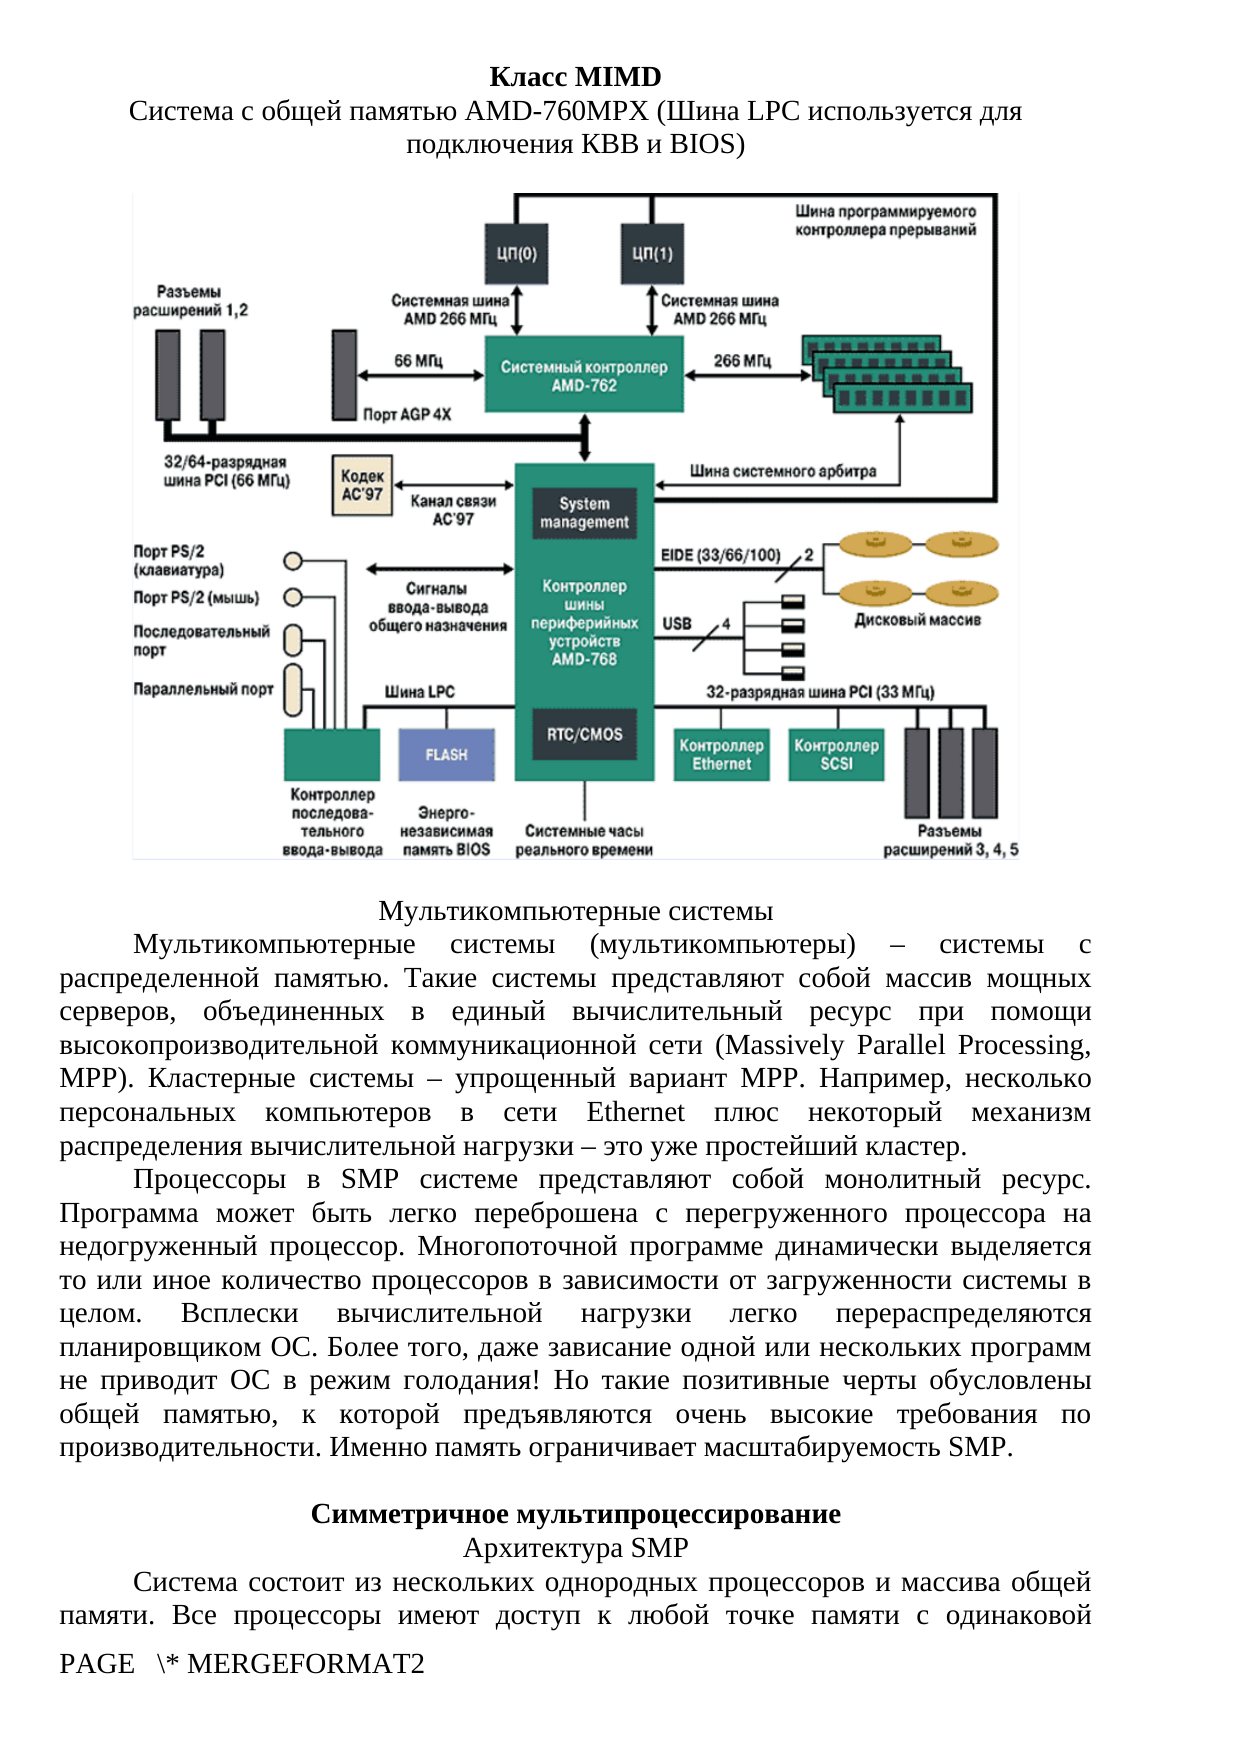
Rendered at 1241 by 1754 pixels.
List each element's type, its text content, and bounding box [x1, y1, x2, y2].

text Мультикомпьютерные системы (мультикомпьютеры) – системы с распределенной памятью. Такие системы представляют собой массив мощных серверов, объединенных в единый вычислительный ресурс при помощи высокопроизводительной коммуникационной сети (Massively Parallel Processing, MPP). Кластерные системы – упрощенный вариант MPP. Например, несколько персональных компьютеров в сети Ethernet плюс некоторый механизм распределения вычислительной нагрузки – это уже простейший кластер. [59, 926, 1092, 1161]
text Мультикомпьютерные системы [59, 893, 1092, 926]
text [59, 1564, 1092, 1631]
text Симметричное мультипроцессирование [59, 1497, 1092, 1530]
text Класс MIMD [59, 59, 1092, 93]
text Процессоры в SMP системе представляют собой монолитный ресурс. Программа может быть легко переброшена с перегруженного процессора на недогруженный процессор. Многопоточной программе динамически выделяется то или иное количество процессоров в зависимости от загруженности системы в целом. Всплески вычислительной нагрузки легко перераспределяются планировщиком ОС. Более того, даже зависание одной или нескольких программ не приводит ОС в режим голодания! Но такие позитивные черты обусловлены общей памятью, к которой предъявляются очень высокие требования по производительности. Именно память ограничивает масштабируемость SMP. [59, 1161, 1092, 1463]
text Архитектура SMP [59, 1530, 1092, 1564]
text Система с общей памятью AMD-760MPX (Шина LPC используется для подключения КВВ и BIOS) [59, 93, 1092, 160]
picture [132, 193, 1020, 860]
